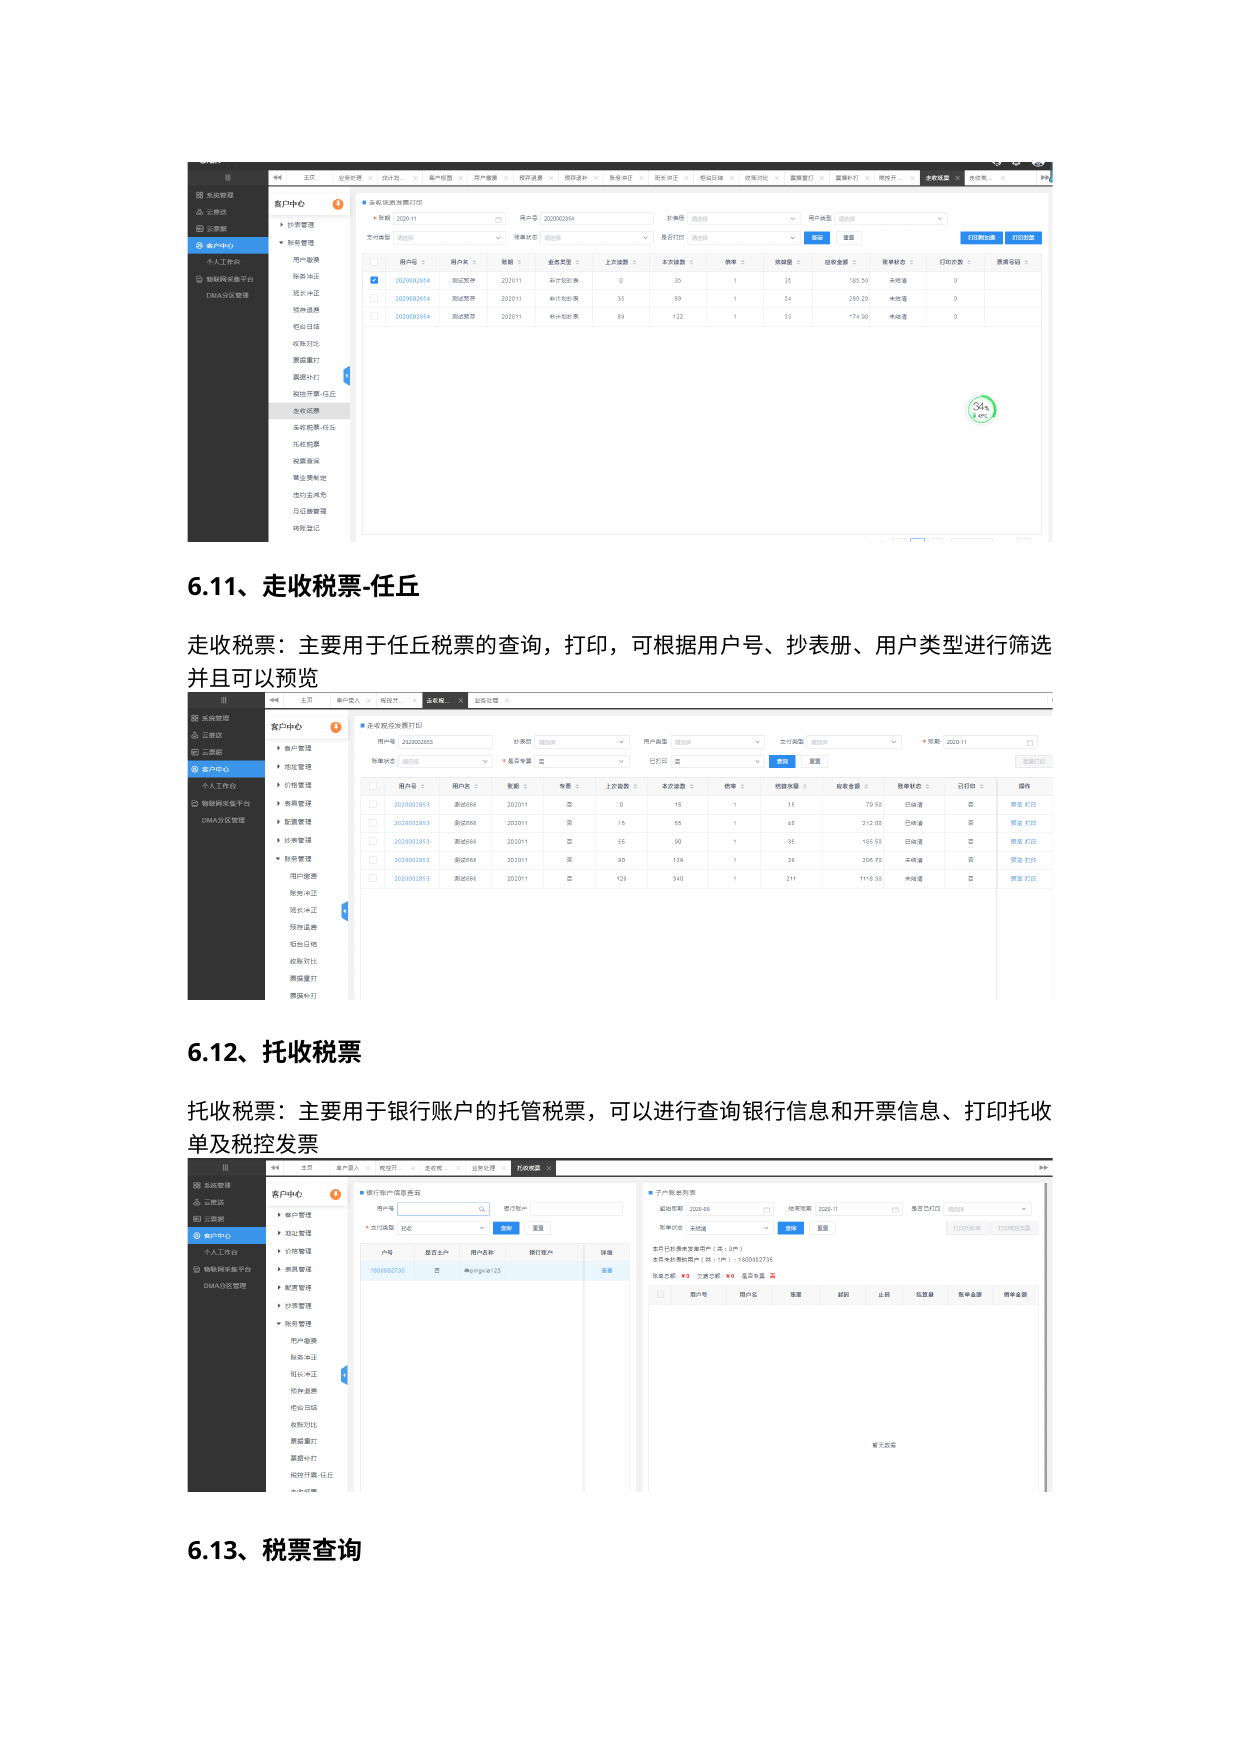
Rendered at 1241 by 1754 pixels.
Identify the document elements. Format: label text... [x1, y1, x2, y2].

text 6.12、托收税票 [187, 1018, 1053, 1083]
picture [187, 692, 1053, 1000]
text 走收税票：主要用于任丘税票的查询，打印，可根据用户号、抄表册、用户类型进行筛选，并且可以预览 [187, 628, 1053, 692]
text 托收税票：主要用于银行账户的托管税票，可以进行查询银行信息和开票信息、打印托收单及税控发票 [187, 1094, 1053, 1158]
text 6.11、走收税票-任丘 [187, 552, 1053, 617]
picture [187, 1158, 1053, 1492]
picture [187, 162, 1053, 542]
text 6.13、税票查询 [187, 1516, 1053, 1581]
